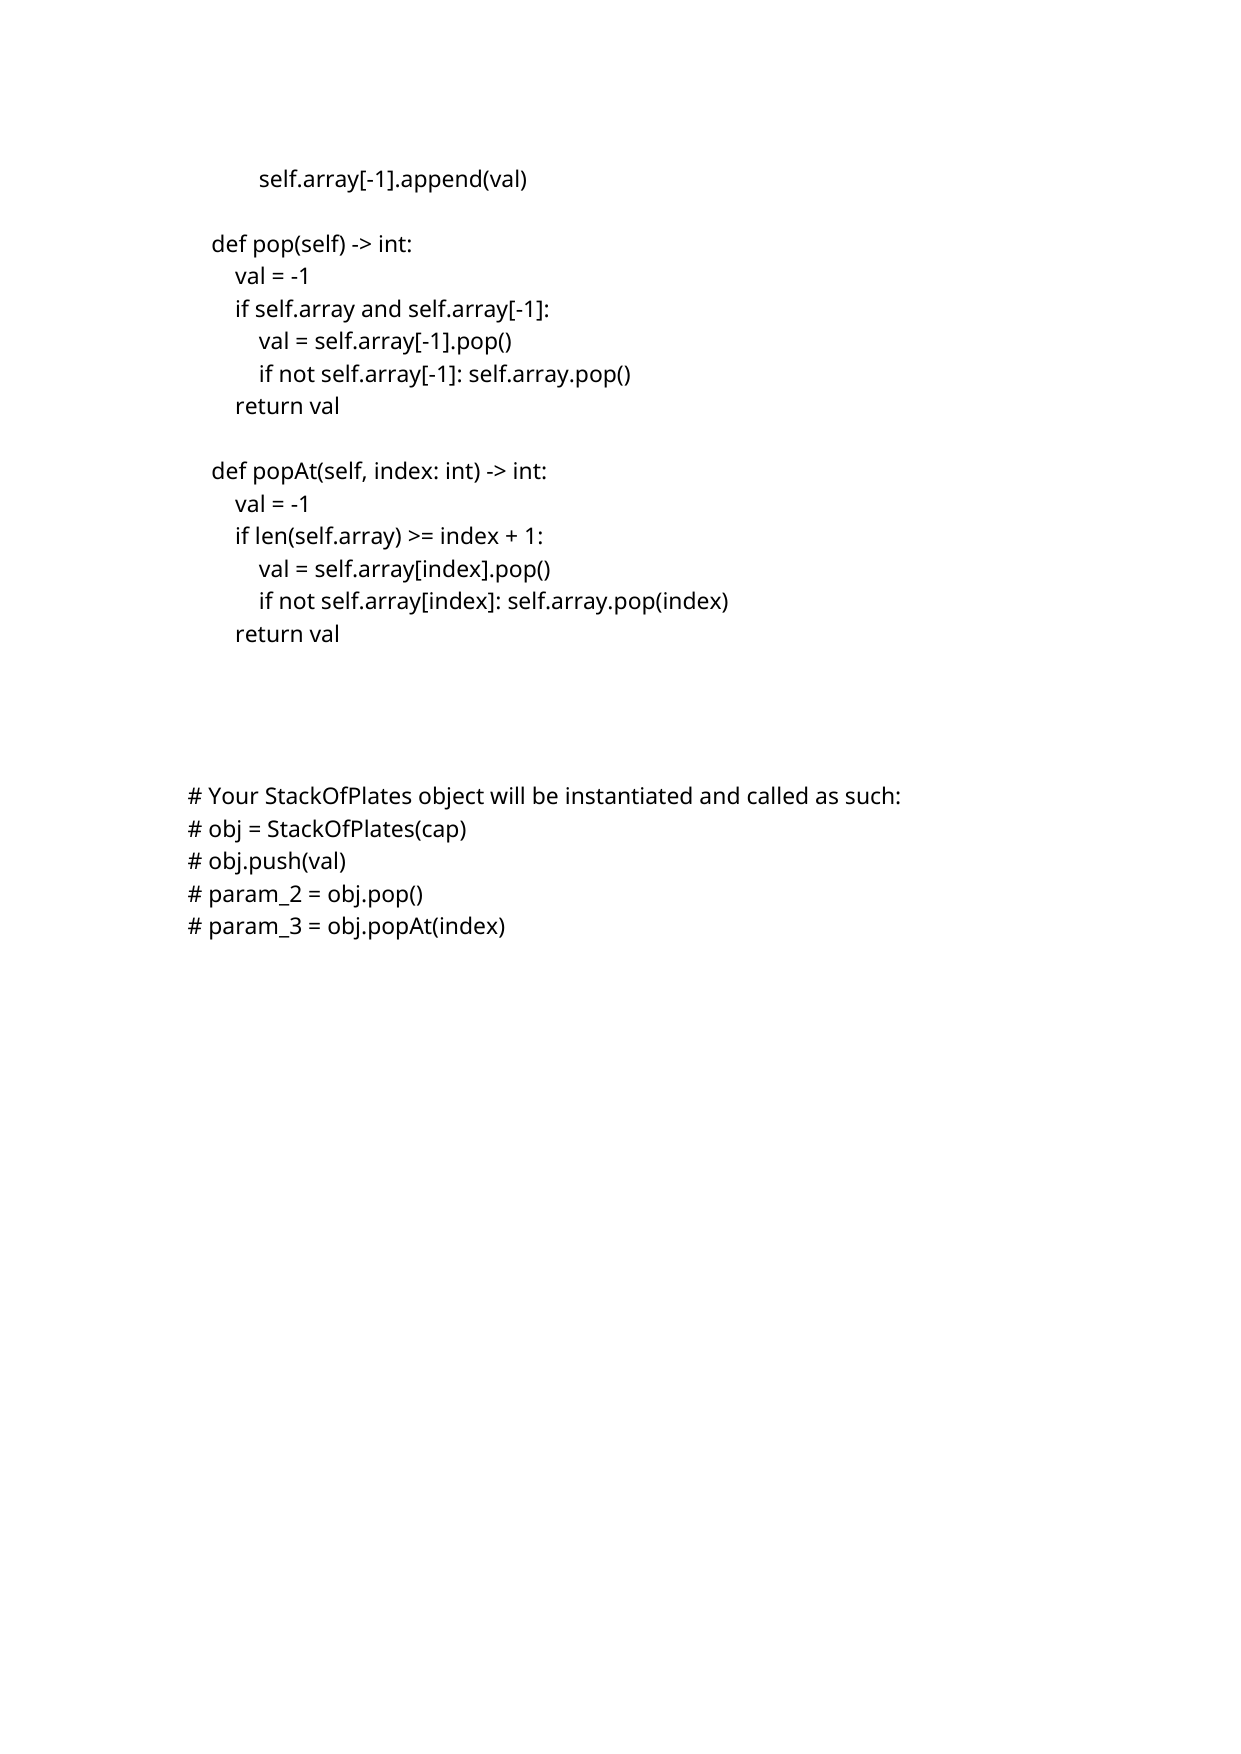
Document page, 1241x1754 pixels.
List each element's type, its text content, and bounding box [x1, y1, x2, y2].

text val = -1 [187, 259, 1053, 292]
text # Your StackOfPlates object will be instantiated and called as such: [187, 779, 1053, 812]
text val = self.array[-1].pop() [187, 324, 1053, 357]
text def popAt(self, index: int) -> int: [187, 454, 1053, 487]
text # param_2 = obj.pop() [187, 877, 1053, 909]
text return val [187, 617, 1053, 649]
text val = self.array[index].pop() [187, 552, 1053, 584]
text if self.array and self.array[-1]: [187, 292, 1053, 324]
text # param_3 = obj.popAt(index) [187, 909, 1053, 942]
text # obj = StackOfPlates(cap) [187, 812, 1053, 844]
text if not self.array[-1]: self.array.pop() [187, 357, 1053, 389]
text val = -1 [187, 487, 1053, 519]
text self.array[-1].append(val) [187, 162, 1053, 194]
text if not self.array[index]: self.array.pop(index) [187, 584, 1053, 617]
text # obj.push(val) [187, 844, 1053, 877]
text return val [187, 389, 1053, 422]
text if len(self.array) >= index + 1: [187, 519, 1053, 552]
text def pop(self) -> int: [187, 227, 1053, 259]
